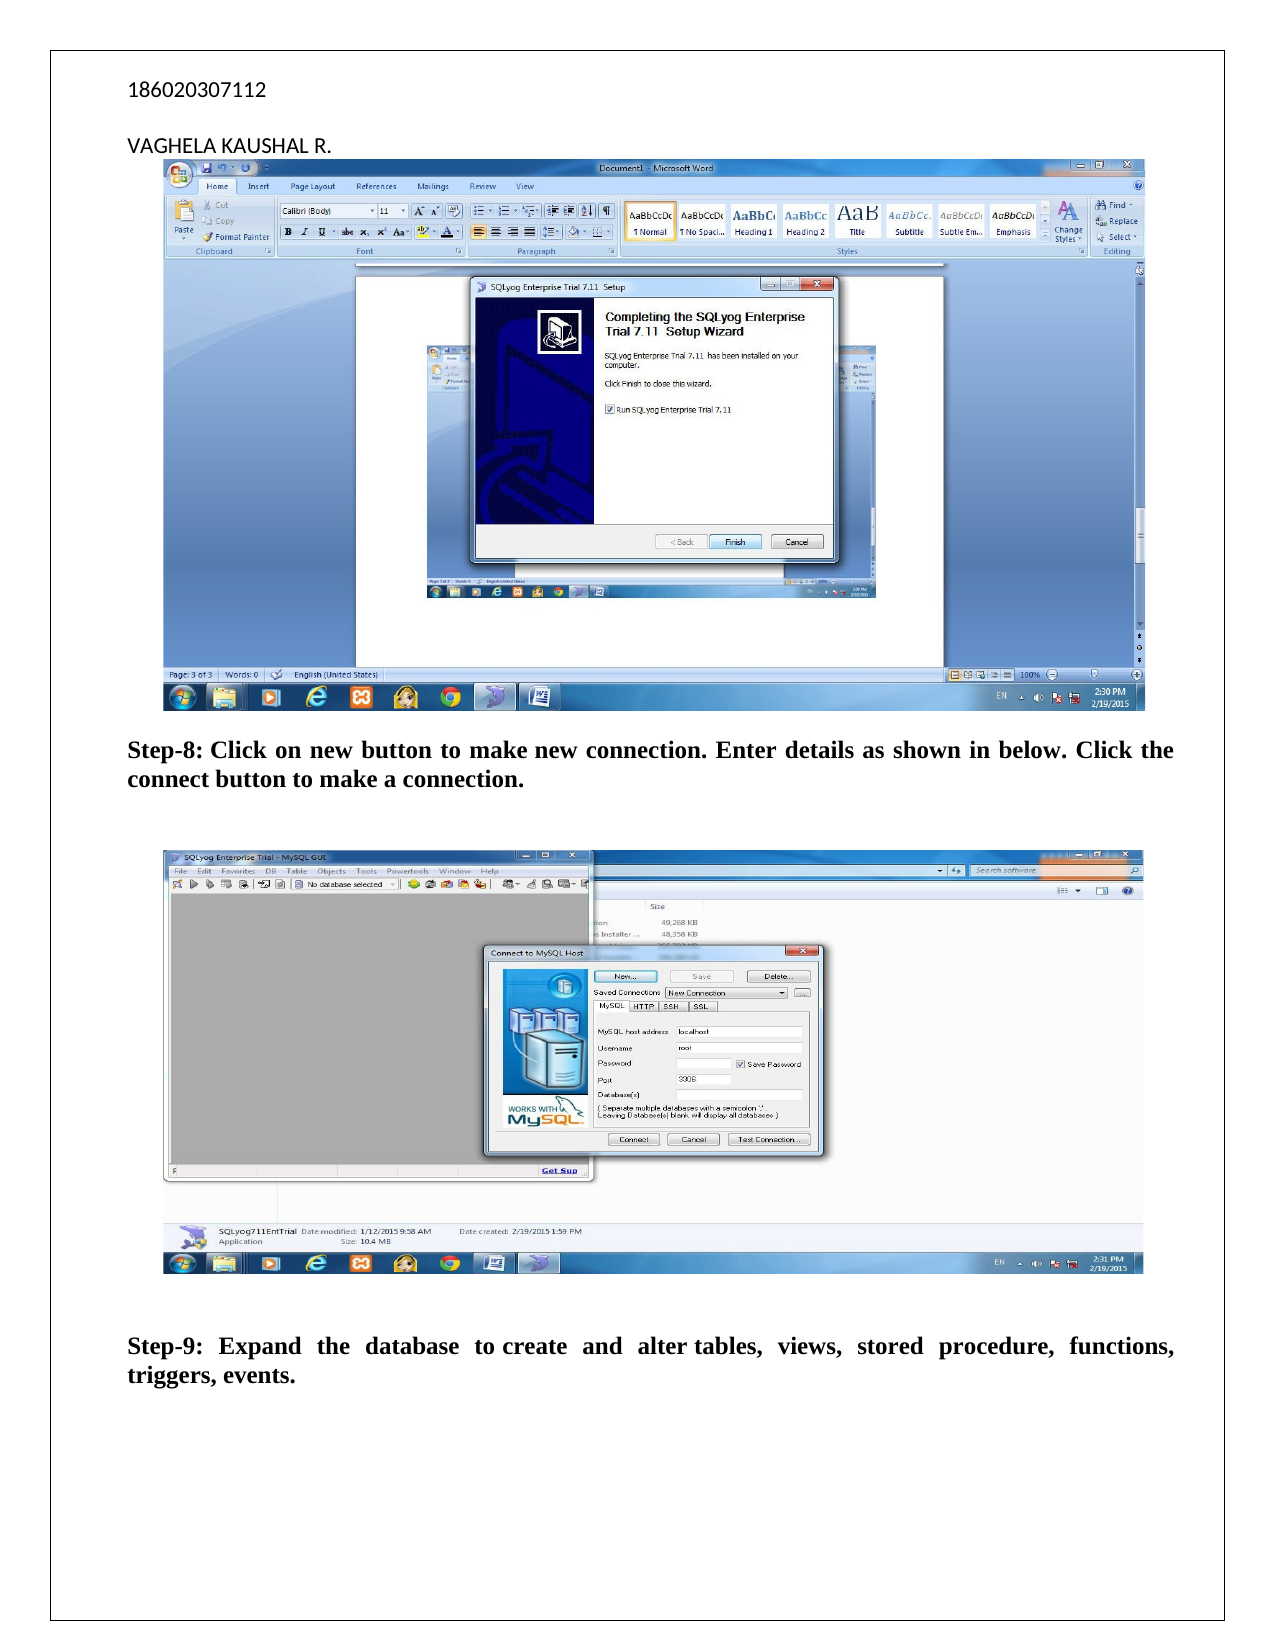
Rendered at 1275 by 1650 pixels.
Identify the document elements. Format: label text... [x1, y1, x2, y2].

text Step-9: Expand the database to create and alter tables, views, stored procedure, functions, triggers, events. [127, 1331, 1175, 1389]
text Step-8: Click on new button to make new connection. Enter details as shown in below. Click the connect button to make a connection. [127, 735, 1175, 793]
picture [163, 159, 1146, 711]
picture [163, 850, 1144, 1274]
